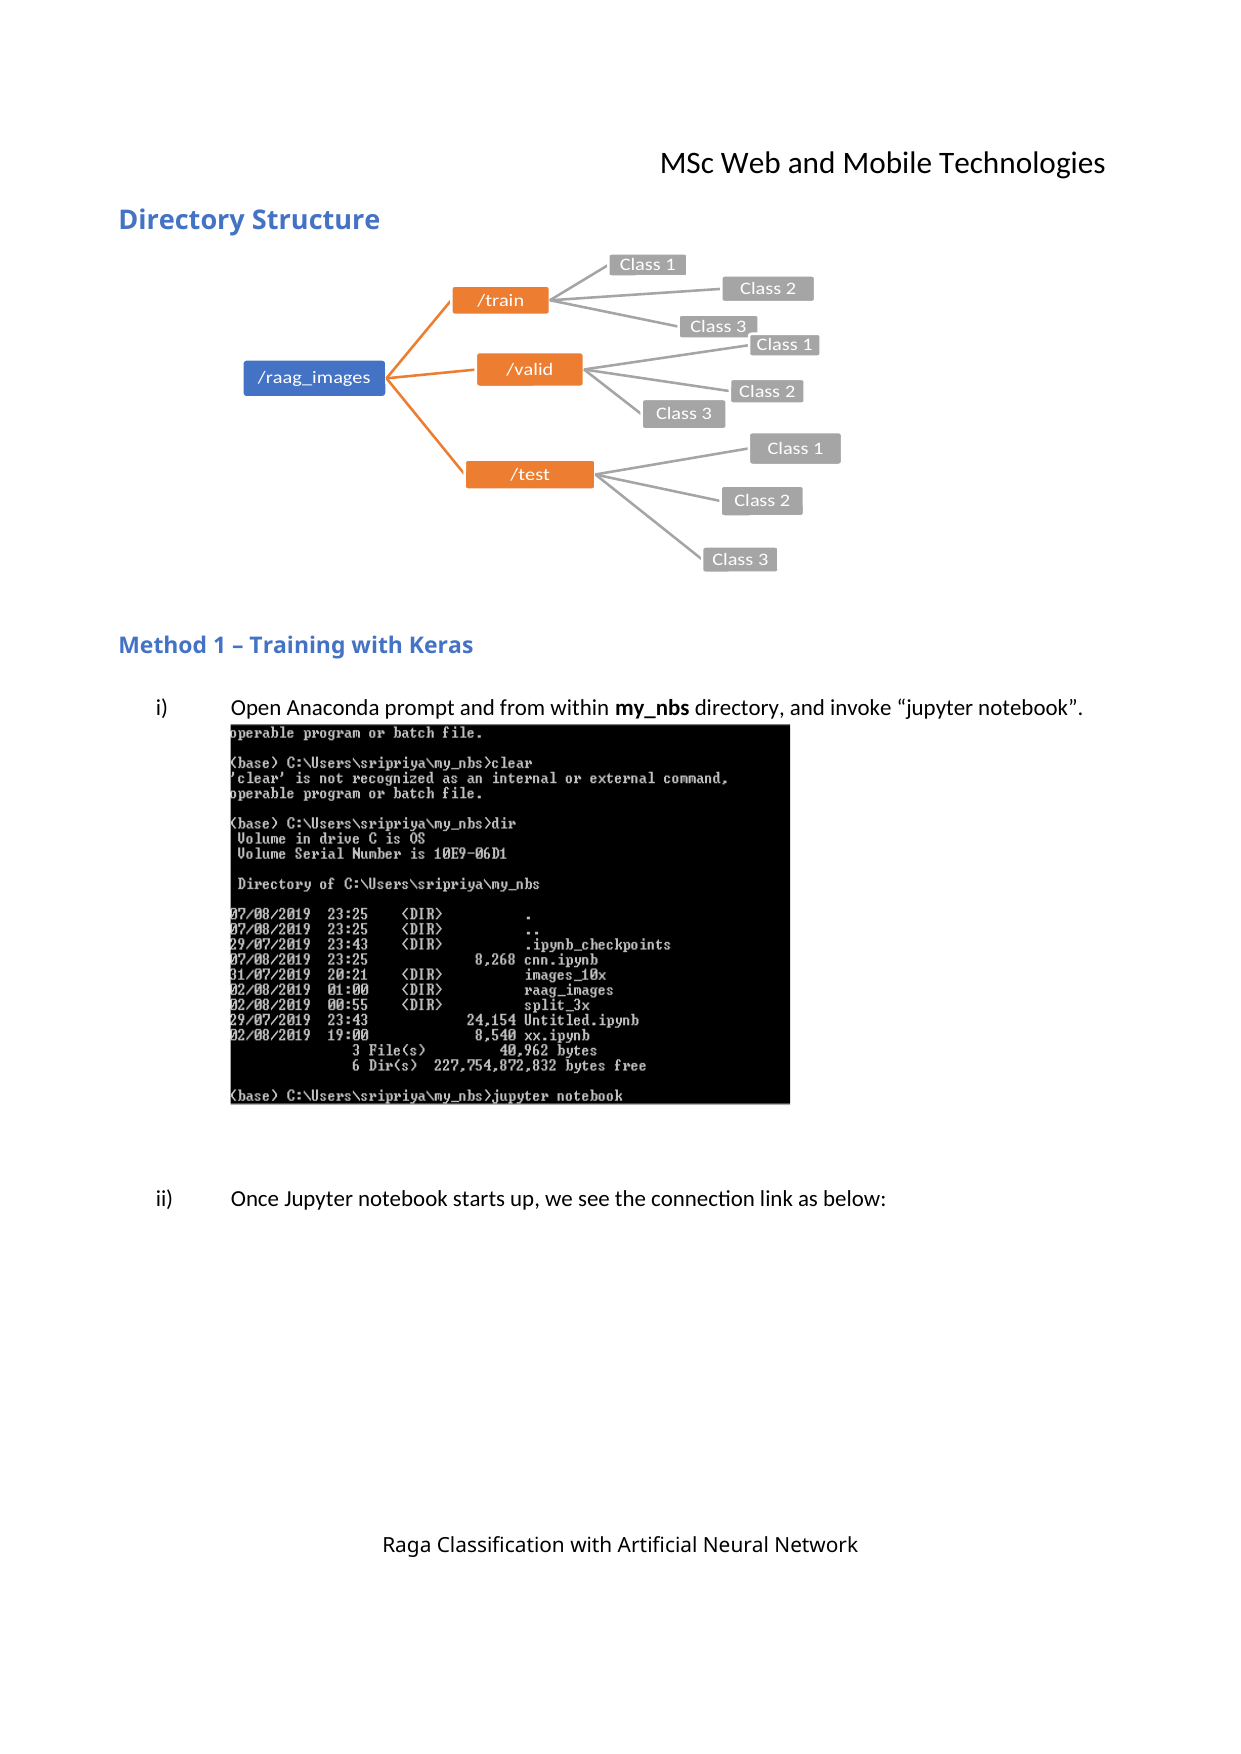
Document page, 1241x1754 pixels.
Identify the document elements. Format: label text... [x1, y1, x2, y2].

subtitle Method 1 – Training with Keras [118, 629, 1122, 660]
picture [230, 724, 791, 1106]
list Once Jupyter notebook starts up, we see the connection link as below: [156, 1184, 1122, 1212]
subtitle Directory Structure [118, 200, 1122, 237]
list Open Anaconda prompt and from within my_nbs directory, and invoke “jupyter notebook”. [156, 693, 1122, 721]
